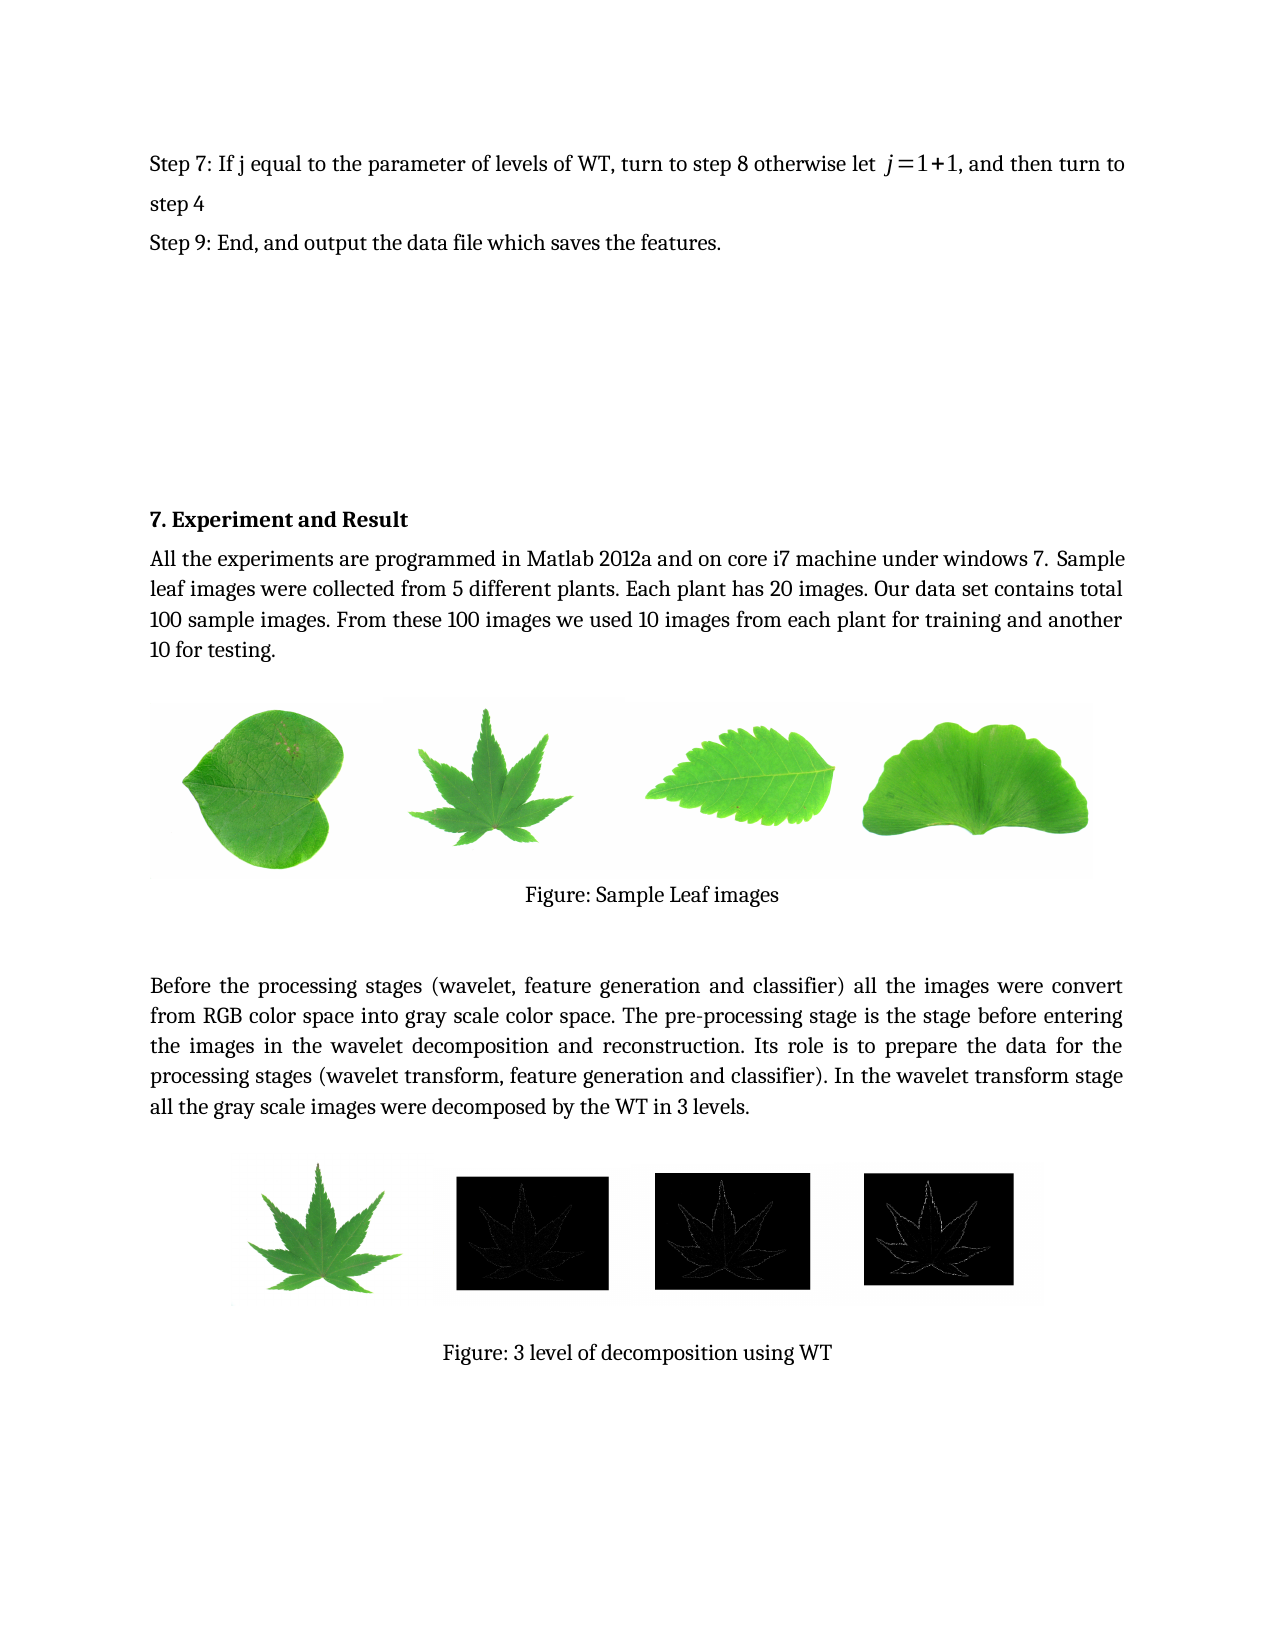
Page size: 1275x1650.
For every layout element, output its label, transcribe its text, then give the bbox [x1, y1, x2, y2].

text Step 7: If j equal to the parameter of levels of WT, turn to step 8 otherwise let , and then turn to step 4 [150, 150, 1125, 217]
text Figure: 3 level of decomposition using WT [150, 1340, 1125, 1366]
text All the experiments are programmed in Matlab 2012a and on core i7 machine under windows 7. Sample leaf images were collected from 5 different plants. Each plant has 20 images. Our data set contains total 100 sample images. From these 100 images we used 10 images from each plant for training and another 10 for testing. [150, 546, 1125, 663]
text Step 9: End, and output the data file which saves the features. [150, 230, 1125, 257]
picture [150, 697, 1093, 879]
text 7. Experiment and Result [150, 507, 1125, 533]
text Figure: Sample Leaf images [150, 882, 1125, 908]
picture [231, 1153, 1044, 1306]
text Before the processing stages (wavelet, feature generation and classifier) all the images were convert from RGB color space into gray scale color space. The pre-processing stage is the stage before entering the images in the wavelet decomposition and reconstruction. Its role is to prepare the data for the processing stages (wavelet transform, feature generation and classifier). In the wavelet transform stage all the gray scale images were decomposed by the WT in 3 levels. [150, 973, 1125, 1120]
